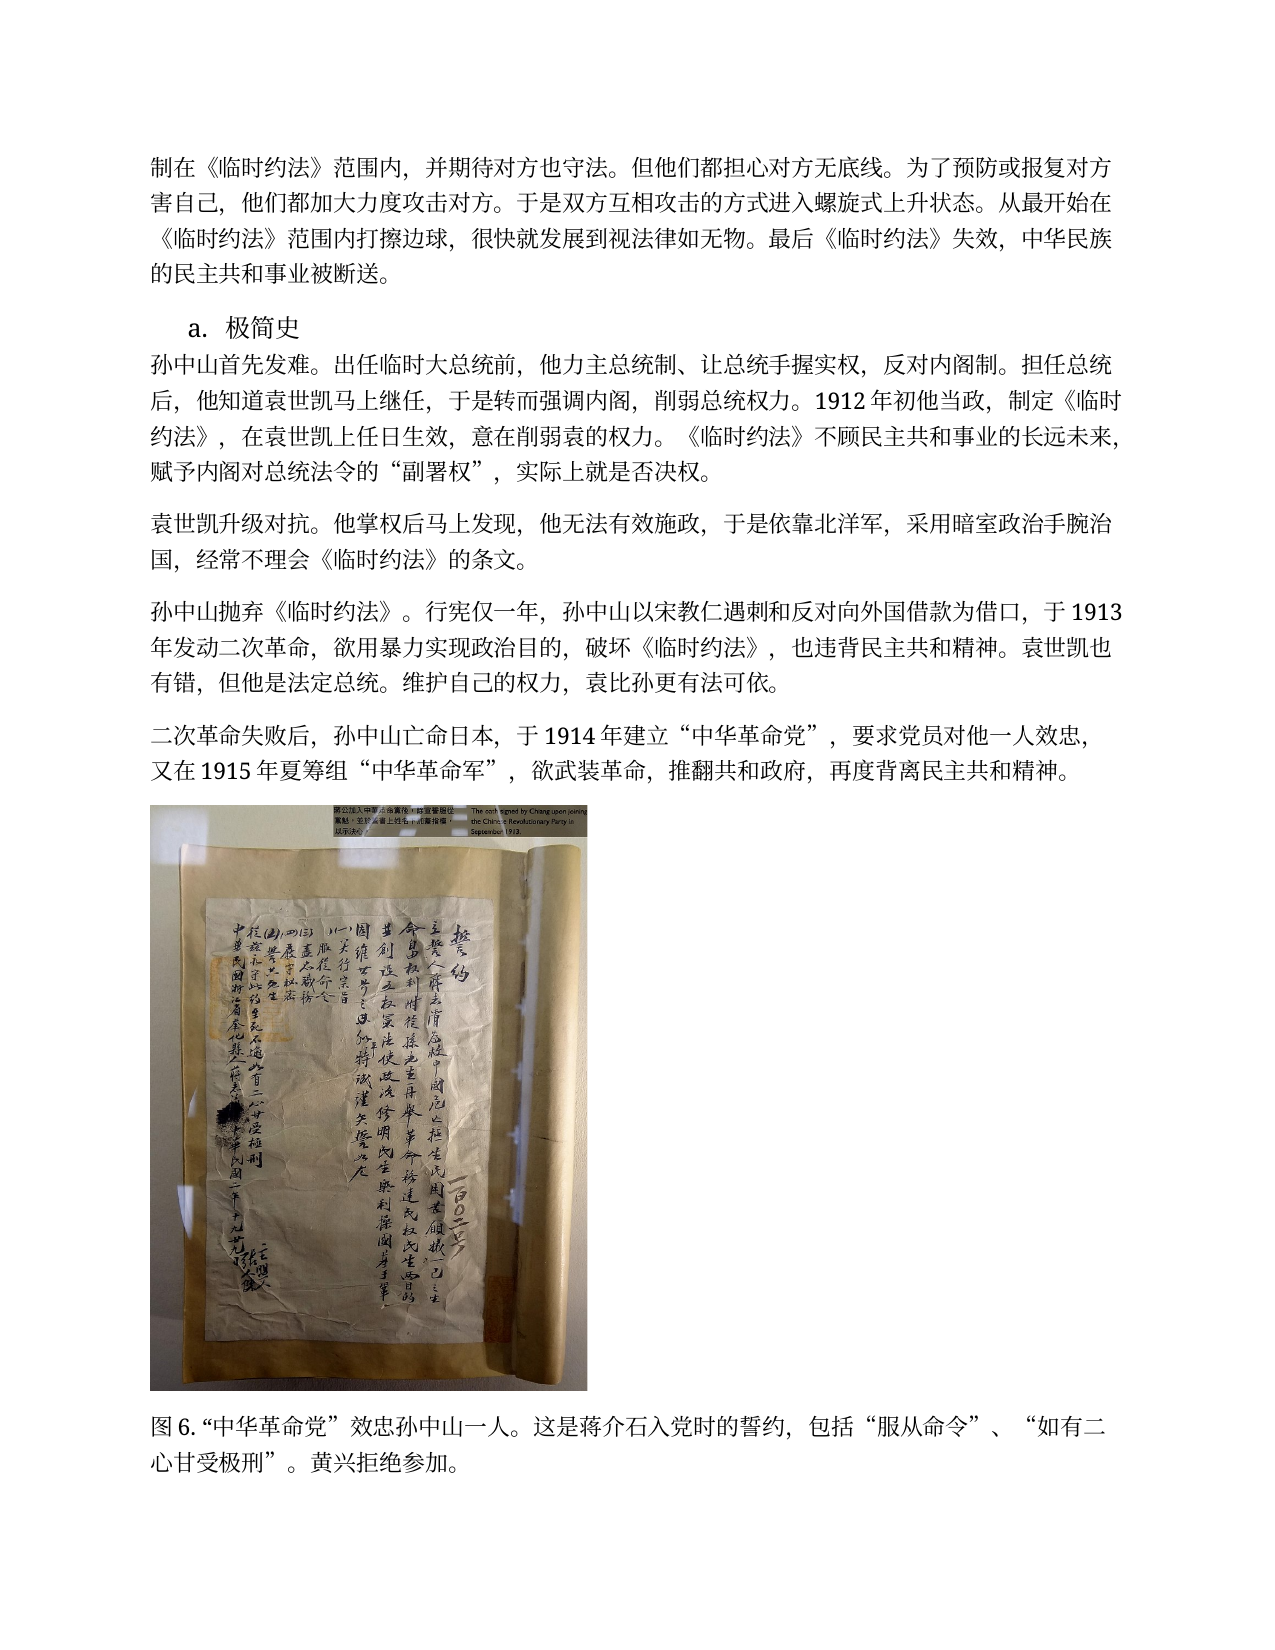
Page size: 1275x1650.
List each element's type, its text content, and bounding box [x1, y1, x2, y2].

picture [150, 805, 588, 1391]
text 袁世凯升级对抗。他掌权后马上发现，他无法有效施政，于是依靠北洋军，采用暗室政治手腕治国，经常不理会《临时约法》的条文。 [150, 507, 1125, 575]
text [150, 150, 1125, 289]
text 孙中山抛弃《临时约法》。行宪仅一年，孙中山以宋教仁遇刺和反对向外国借款为借口，于1913年发动二次革命，欲用暴力实现政治目的，破坏《临时约法》，也违背民主共和精神。袁世凯也有错，但他是法定总统。维护自己的权力，袁比孙更有法可依。 [150, 594, 1125, 698]
subtitle 极简史 [187, 309, 1125, 345]
text 孙中山首先发难。出任临时大总统前，他力主总统制、让总统手握实权，反对内阁制。担任总统后，他知道袁世凯马上继任，于是转而强调内阁，削弱总统权力。1912年初他当政，制定《临时约法》，在袁世凯上任日生效，意在削弱袁的权力。《临时约法》不顾民主共和事业的长远未来，赋予内阁对总统法令的“副署权”，实际上就是否决权。 [150, 348, 1125, 487]
text 图6. “中华革命党”效忠孙中山一人。这是蒋介石入党时的誓约，包括“服从命令”、“如有二心甘受极刑”。黄兴拒绝参加。 [150, 1409, 1125, 1478]
text 二次革命失败后，孙中山亡命日本，于1914年建立“中华革命党”，要求党员对他一人效忠，又在1915年夏筹组“中华革命军”，欲武装革命，推翻共和政府，再度背离民主共和精神。 [150, 718, 1125, 787]
